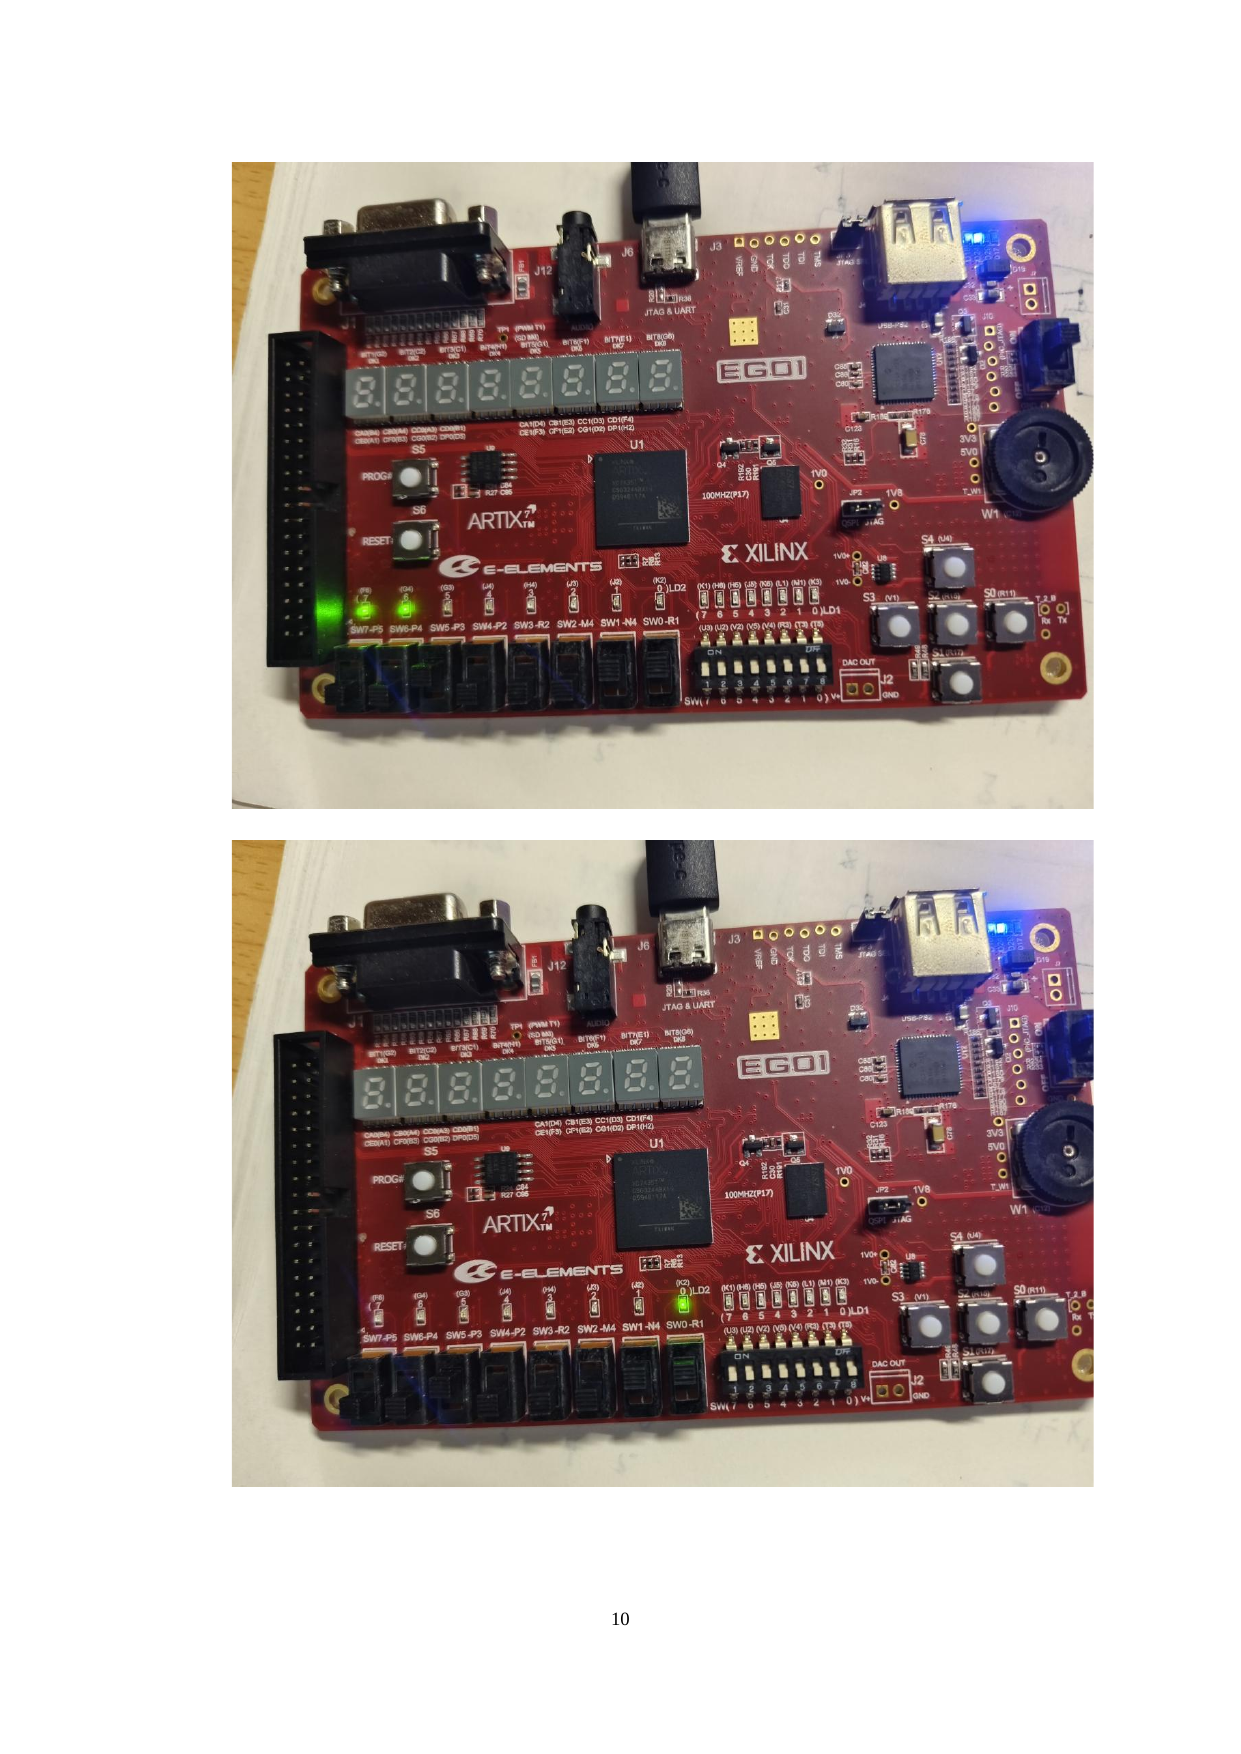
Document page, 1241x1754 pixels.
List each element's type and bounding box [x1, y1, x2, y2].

picture [231, 162, 1094, 809]
picture [231, 840, 1094, 1487]
